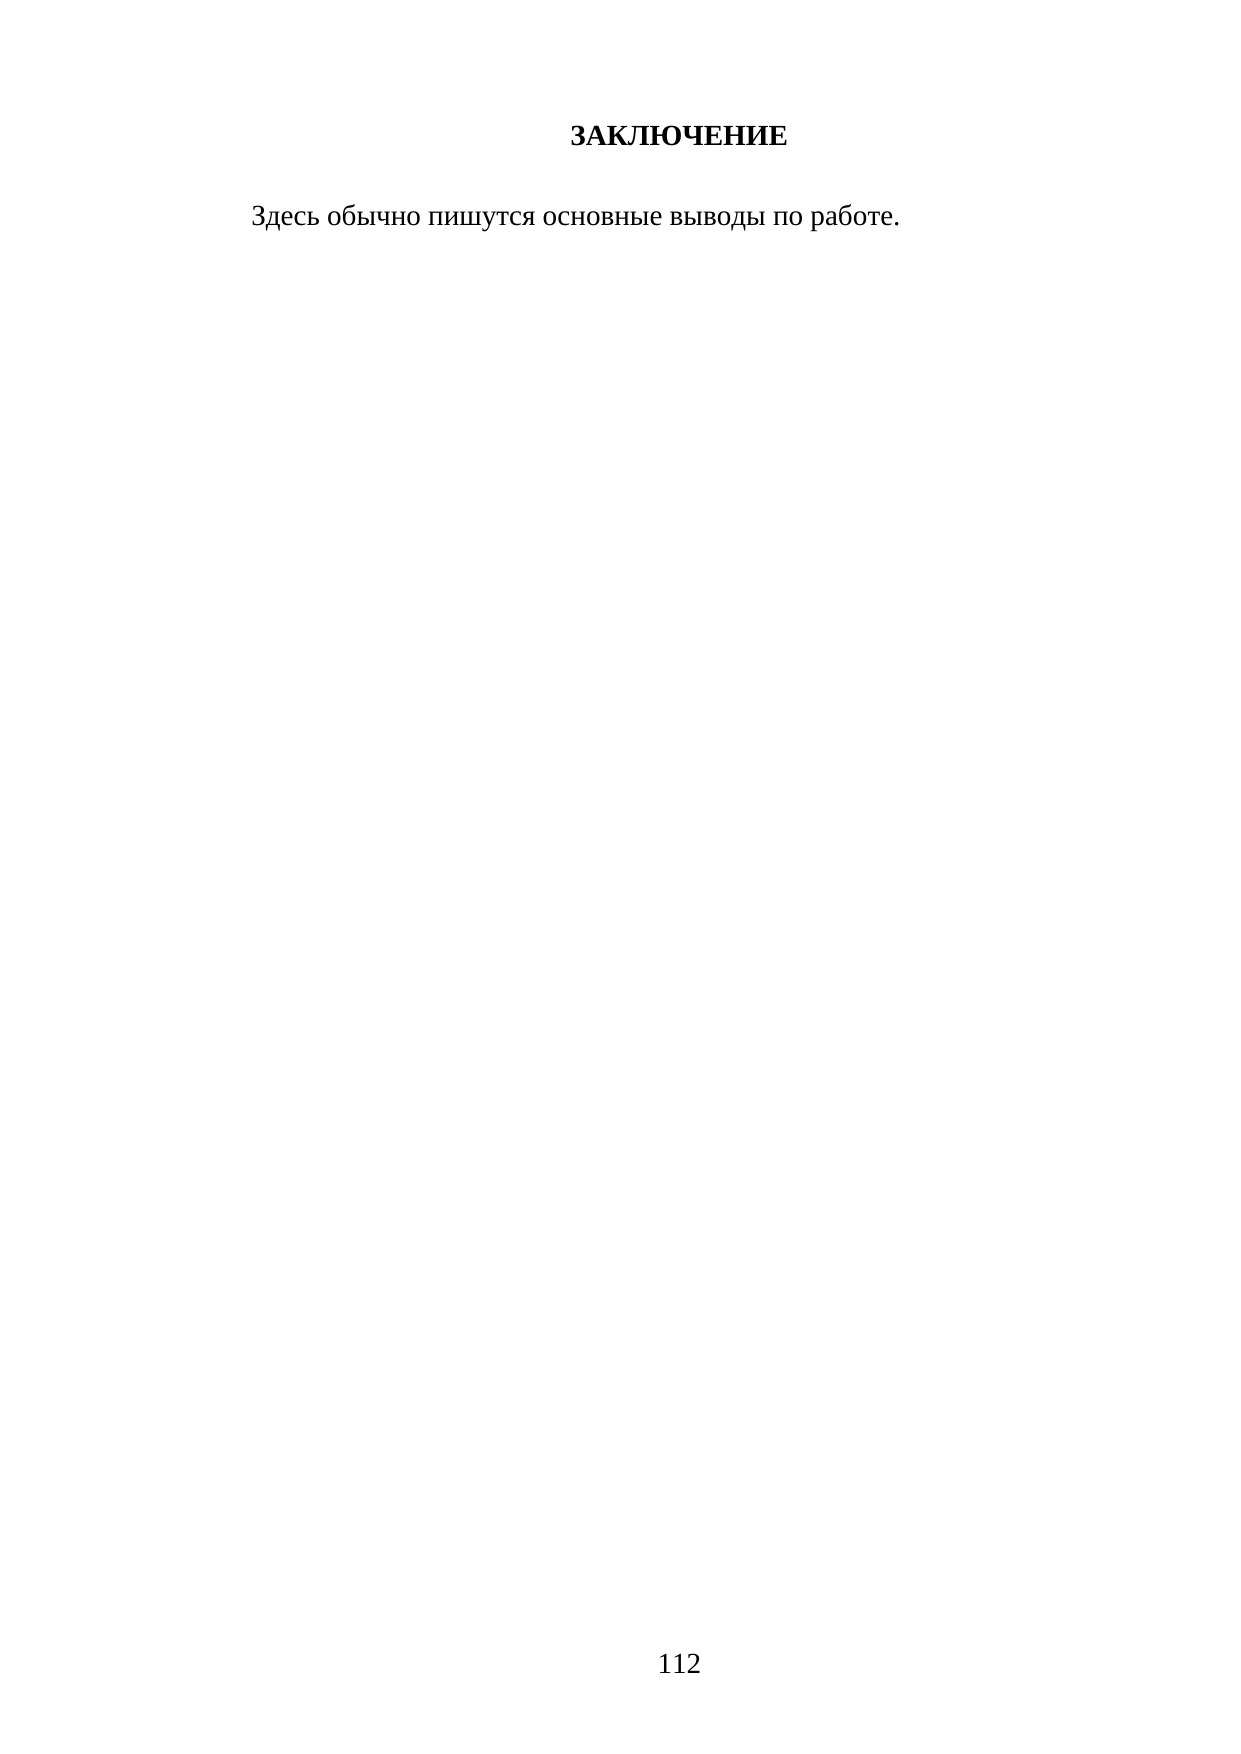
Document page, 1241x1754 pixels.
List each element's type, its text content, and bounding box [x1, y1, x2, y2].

text Здесь обычно пишутся основные выводы по работе. [177, 198, 1181, 231]
text Заключение [177, 118, 1181, 152]
